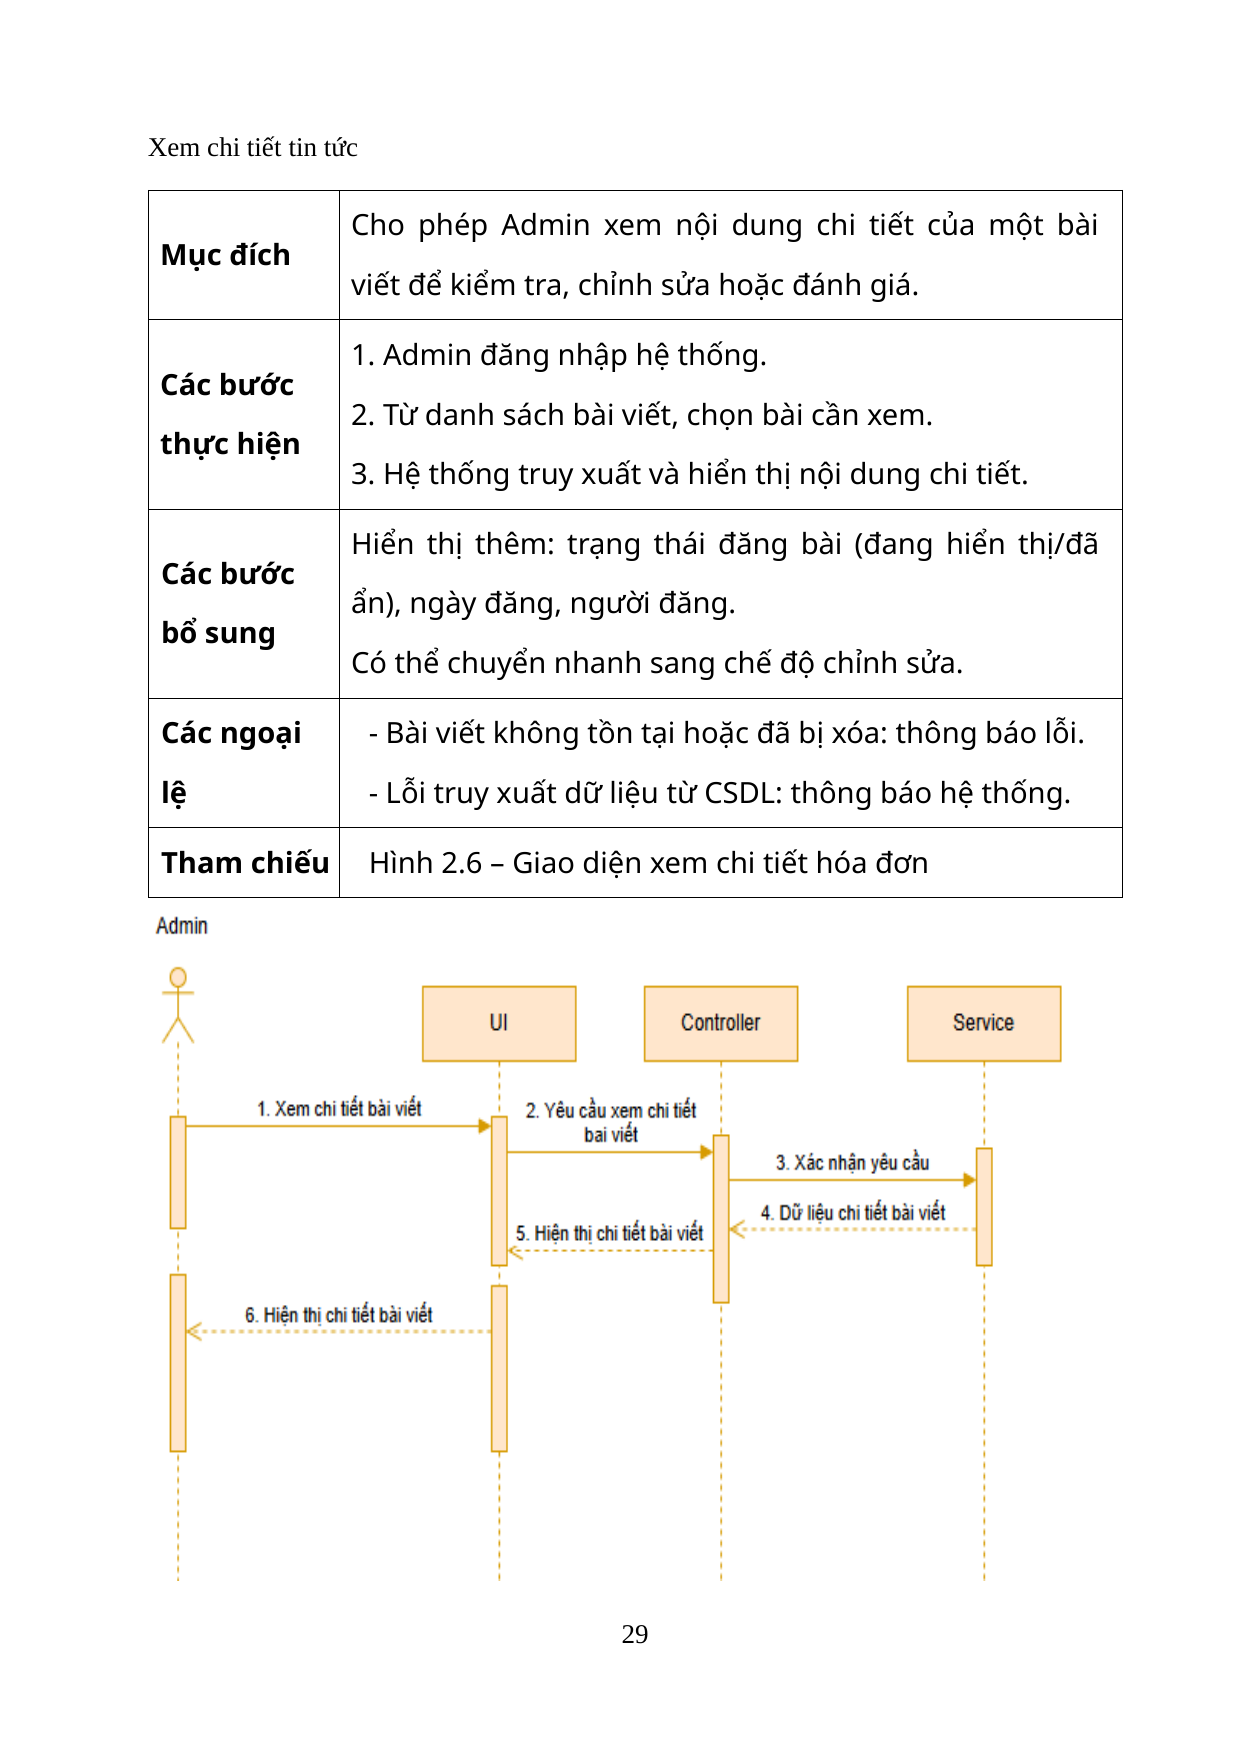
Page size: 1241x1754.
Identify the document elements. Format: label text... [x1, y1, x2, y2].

table_cell - Bài viết không tồn tại hoặc đã bị xóa: thông báo lỗi. - Lỗi truy xuất dữ liệu từ CSDL: thông báo hệ thống. [340, 699, 1122, 827]
table_cell Tham chiếu [149, 828, 339, 897]
table_cell Hiển thị thêm: trạng thái đăng bài (đang hiển thị/đã ẩn), ngày đăng, người đăng. Có thể chuyển nhanh sang chế độ chỉnh sửa. [340, 510, 1122, 697]
table_cell Các bước thực hiện [149, 320, 339, 508]
table_cell 1. Admin đăng nhập hệ thống. 2. Từ danh sách bài viết, chọn bài cần xem. 3. Hệ thống truy xuất và hiển thị nội dung chi tiết. [340, 320, 1122, 508]
table_cell Hình 2.6 – Giao diện xem chi tiết hóa đơn [340, 828, 1122, 897]
table_cell Các ngoại lệ [149, 699, 339, 827]
table_header Cho phép Admin xem nội dung chi tiết của một bài viết để kiểm tra, chỉnh sửa hoặc đánh giá. [340, 191, 1122, 319]
table_cell Các bước bổ sung [149, 510, 339, 697]
picture [147, 910, 1123, 1581]
text Xem chi tiết tin tức [148, 131, 1122, 162]
table_header Mục đích [149, 191, 339, 319]
